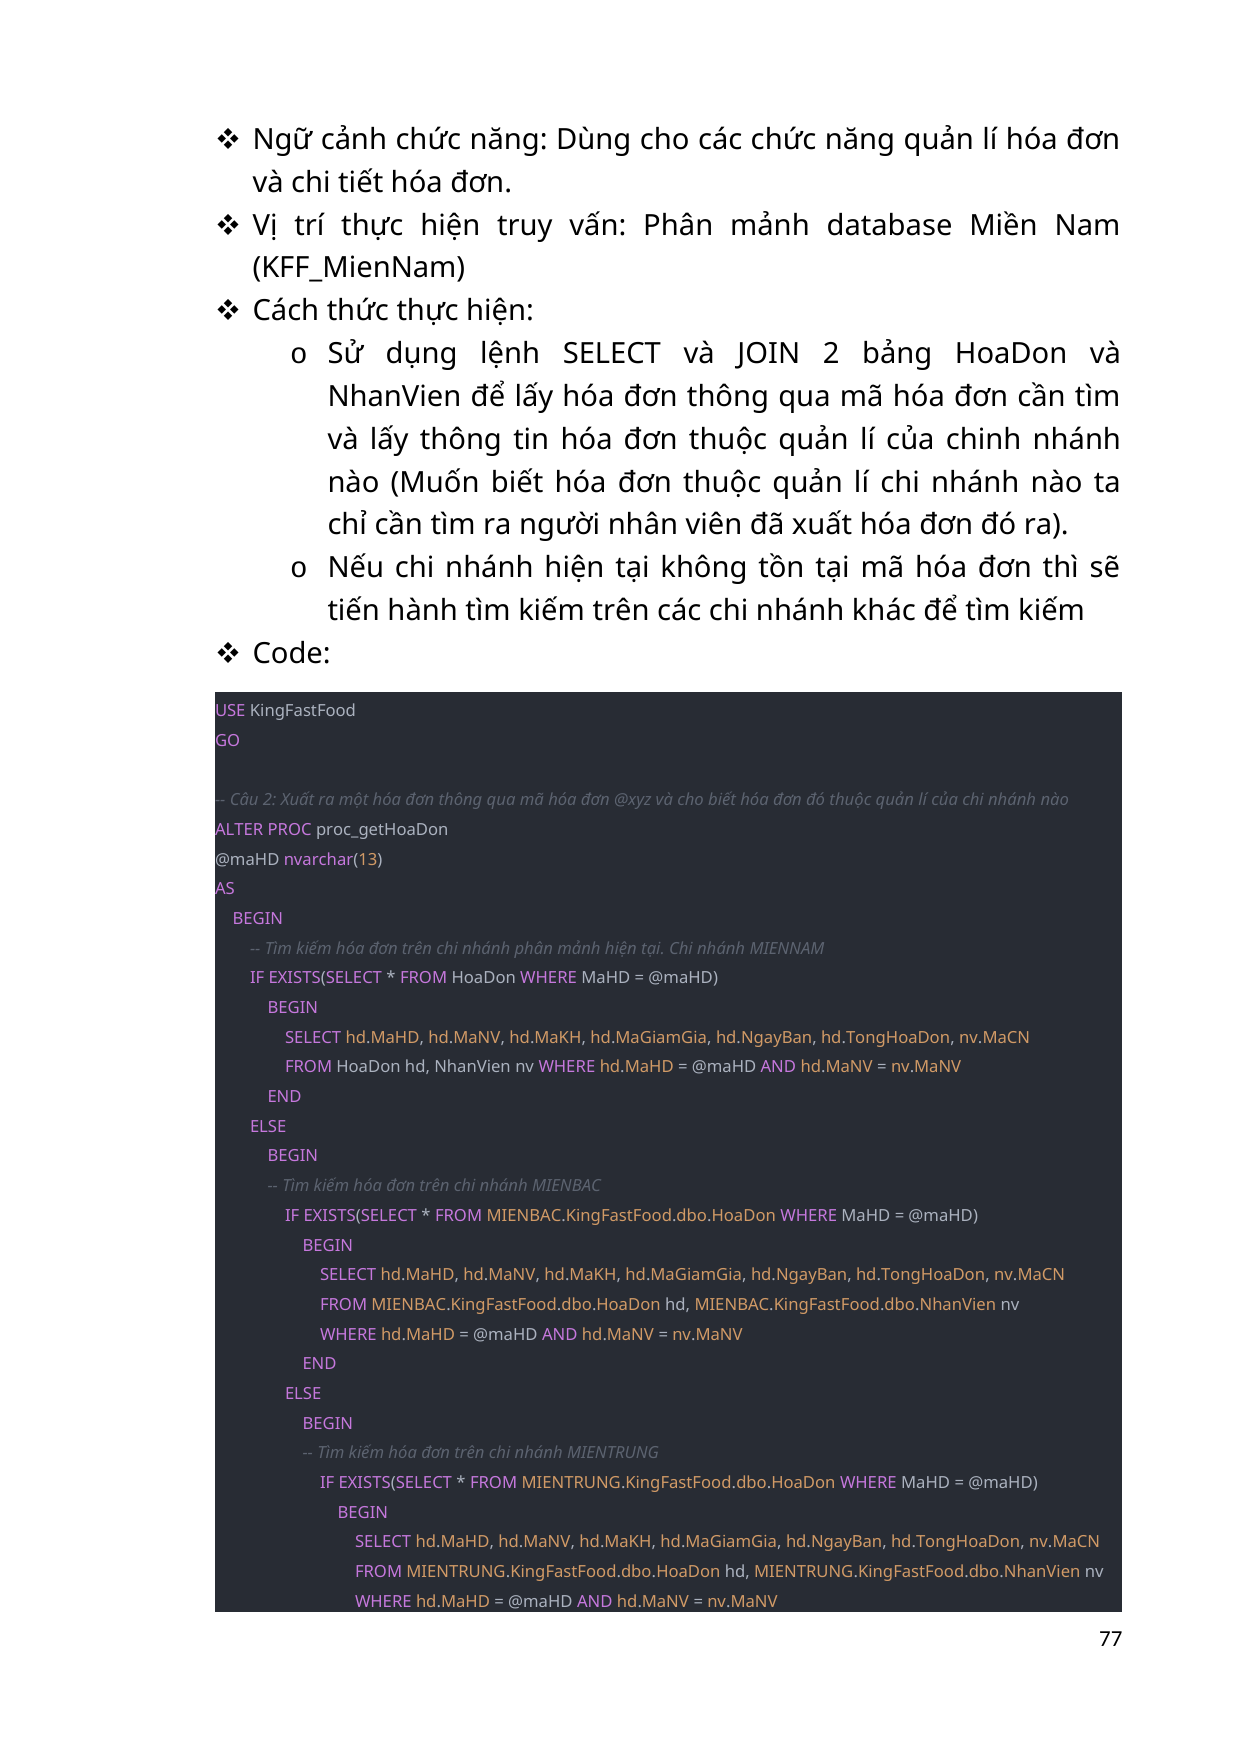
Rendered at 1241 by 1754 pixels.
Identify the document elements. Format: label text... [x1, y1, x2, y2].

text WHERE hd.MaHD = @maHD AND hd.MaNV = nv.MaNV [215, 1582, 1122, 1612]
list Nếu chi nhánh hiện tại không tồn tại mã hóa đơn thì sẽ tiến hành tìm kiếm trên các chi nhánh khác để tìm kiếm [290, 546, 1122, 629]
list Sử dụng lệnh SELECT và JOIN 2 bảng HoaDon và NhanVien để lấy hóa đơn thông qua mã hóa đơn cần tìm và lấy thông tin hóa đơn thuộc quản lí của chinh nhánh nào (Muốn biết hóa đơn thuộc quản lí chi nhánh nào ta chỉ cần tìm ra người nhân viên đã xuất hóa đơn đó ra). [290, 332, 1122, 543]
list Ngữ cảnh chức năng: Dùng cho các chức năng quản lí hóa đơn và chi tiết hóa đơn. [215, 118, 1122, 201]
text ALTER PROC proc_getHoaDon [215, 811, 1122, 840]
list Code: [215, 632, 1122, 672]
text IF EXISTS(SELECT * FROM HoaDon WHERE MaHD = @maHD) [215, 959, 1122, 989]
text BEGIN [215, 1404, 1122, 1434]
text @maHD nvarchar(13) [215, 840, 1122, 870]
text ELSE [215, 1374, 1122, 1404]
list Cách thức thực hiện: [215, 289, 1122, 329]
text SELECT hd.MaHD, hd.MaNV, hd.MaKH, hd.MaGiamGia, hd.NgayBan, hd.TongHoaDon, nv.MaCN [215, 1523, 1122, 1553]
text FROM HoaDon hd, NhanVien nv WHERE hd.MaHD = @maHD AND hd.MaNV = nv.MaNV [215, 1048, 1122, 1078]
text FROM MIENTRUNG.KingFastFood.dbo.HoaDon hd, MIENTRUNG.KingFastFood.dbo.NhanVien nv [215, 1553, 1122, 1582]
text IF EXISTS(SELECT * FROM MIENBAC.KingFastFood.dbo.HoaDon WHERE MaHD = @maHD) [215, 1196, 1122, 1226]
text -- Tìm kiếm hóa đơn trên chi nhánh MIENBAC [215, 1167, 1122, 1196]
list Vị trí thực hiện truy vấn: Phân mảnh database Miền Nam (KFF_MienNam) [215, 204, 1122, 286]
text BEGIN [215, 989, 1122, 1018]
text AS [215, 870, 1122, 899]
text SELECT hd.MaHD, hd.MaNV, hd.MaKH, hd.MaGiamGia, hd.NgayBan, hd.TongHoaDon, nv.MaCN [215, 1018, 1122, 1048]
text USE KingFastFood [215, 692, 1122, 721]
text END [215, 1345, 1122, 1374]
text BEGIN [215, 1493, 1122, 1523]
text WHERE hd.MaHD = @maHD AND hd.MaNV = nv.MaNV [215, 1315, 1122, 1345]
text BEGIN [215, 1226, 1122, 1256]
text -- Tìm kiếm hóa đơn trên chi nhánh phân mảnh hiện tại. Chi nhánh MIENNAM [215, 929, 1122, 959]
text BEGIN [215, 899, 1122, 929]
text FROM MIENBAC.KingFastFood.dbo.HoaDon hd, MIENBAC.KingFastFood.dbo.NhanVien nv [215, 1286, 1122, 1315]
text GO [215, 721, 1122, 751]
text END [215, 1078, 1122, 1107]
text -- Câu 2: Xuất ra một hóa đơn thông qua mã hóa đơn @xyz và cho biết hóa đơn đó thuộc quản lí của chi nhánh nào [215, 781, 1122, 811]
text ELSE [215, 1107, 1122, 1137]
text BEGIN [215, 1137, 1122, 1167]
text SELECT hd.MaHD, hd.MaNV, hd.MaKH, hd.MaGiamGia, hd.NgayBan, hd.TongHoaDon, nv.MaCN [215, 1256, 1122, 1286]
text IF EXISTS(SELECT * FROM MIENTRUNG.KingFastFood.dbo.HoaDon WHERE MaHD = @maHD) [215, 1464, 1122, 1493]
text -- Tìm kiếm hóa đơn trên chi nhánh MIENTRUNG [215, 1434, 1122, 1464]
